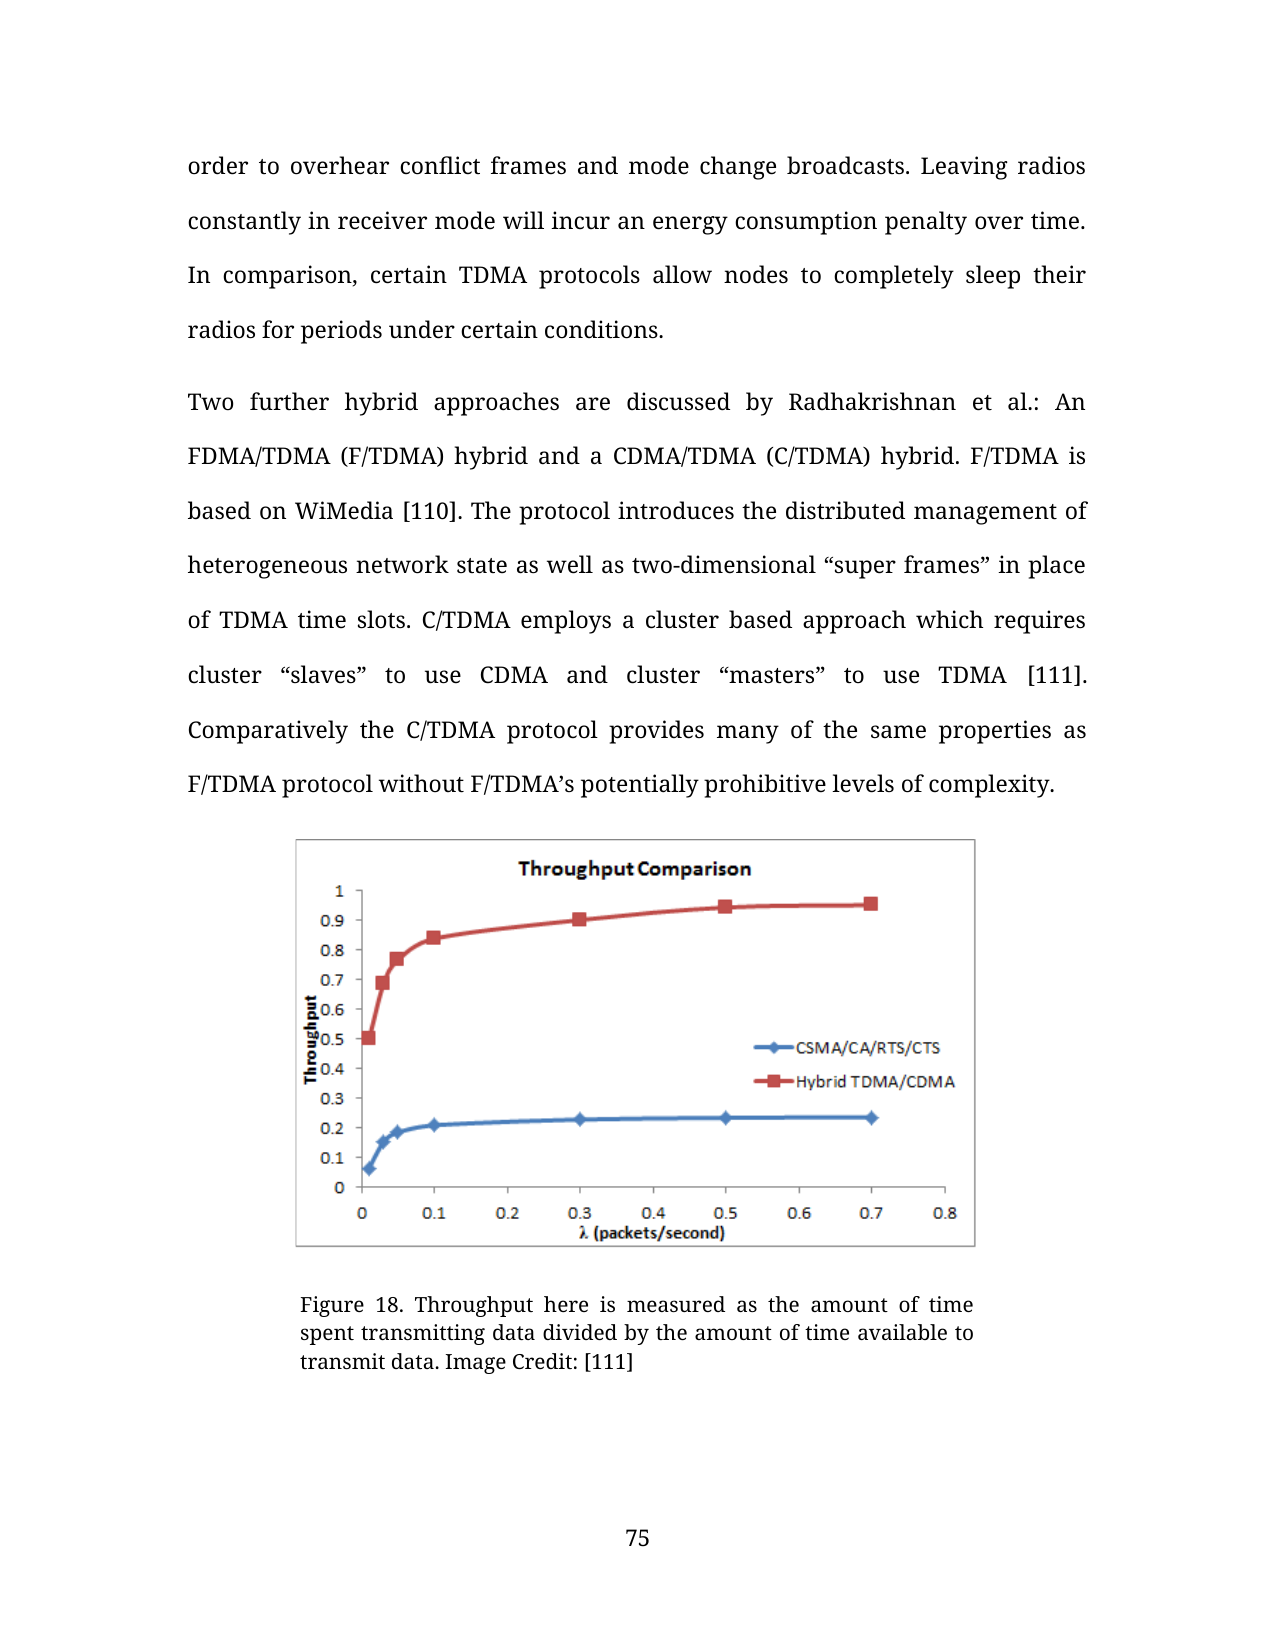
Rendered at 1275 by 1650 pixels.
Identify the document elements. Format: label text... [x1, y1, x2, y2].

text Figure 18. Throughput here is measured as the amount of time spent transmitting data divided by the amount of time available to transmit data. Image Credit: [111] [300, 1290, 975, 1375]
text Two further hybrid approaches are discussed by Radhakrishnan et al.: An FDMA/TDMA (F/TDMA) hybrid and a CDMA/TDMA (C/TDMA) hybrid. F/TDMA is based on WiMedia [110]. The protocol introduces the distributed management of heterogeneous network state as well as two-dimensional “super frames” in place of TDMA time slots. C/TDMA employs a cluster based approach which requires cluster “slaves” to use CDMA and cluster “masters” to use TDMA [111]. Comparatively the C/TDMA protocol provides many of the same properties as F/TDMA protocol without F/TDMA’s potentially prohibitive levels of complexity. [187, 385, 1087, 799]
picture [295, 839, 980, 1250]
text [187, 150, 1087, 345]
